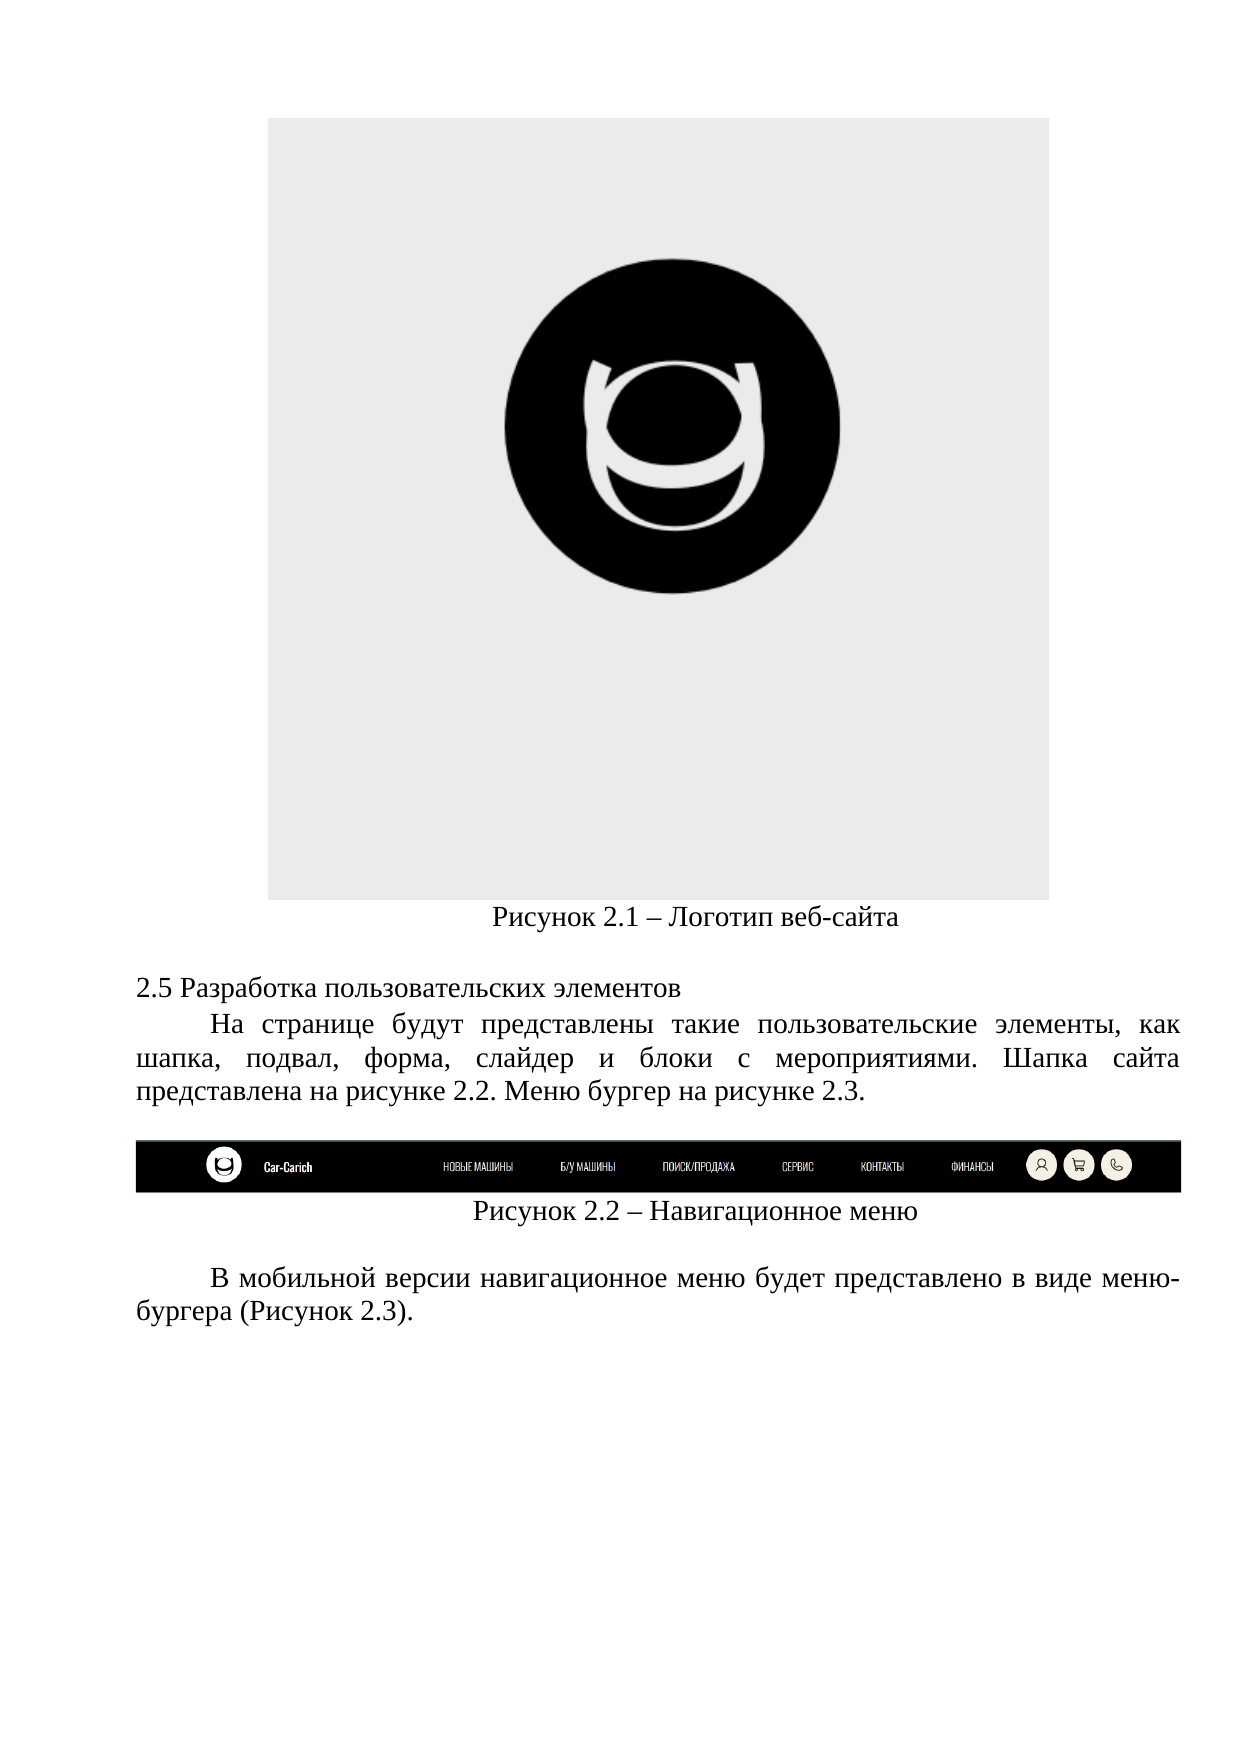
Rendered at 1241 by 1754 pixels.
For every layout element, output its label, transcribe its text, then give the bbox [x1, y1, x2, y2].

text На странице будут представлены такие пользовательские элементы, как шапка, подвал, форма, слайдер и блоки с мероприятиями. Шапка сайта представлена на рисунке 2.2. Меню бургер на рисунке 2.3. [136, 1006, 1181, 1107]
picture [135, 1140, 1182, 1193]
text В мобильной версии навигационное меню будет представлено в виде меню-бургера (Рисунок 2.3). [136, 1260, 1181, 1327]
picture [267, 118, 1050, 900]
text Рисунок 2.1 – Логотип веб-сайта [136, 899, 1181, 933]
subtitle 2.5 Разработка пользовательских элементов [136, 971, 1181, 1004]
text Рисунок 2.2 – Навигационное меню [136, 1193, 1181, 1226]
